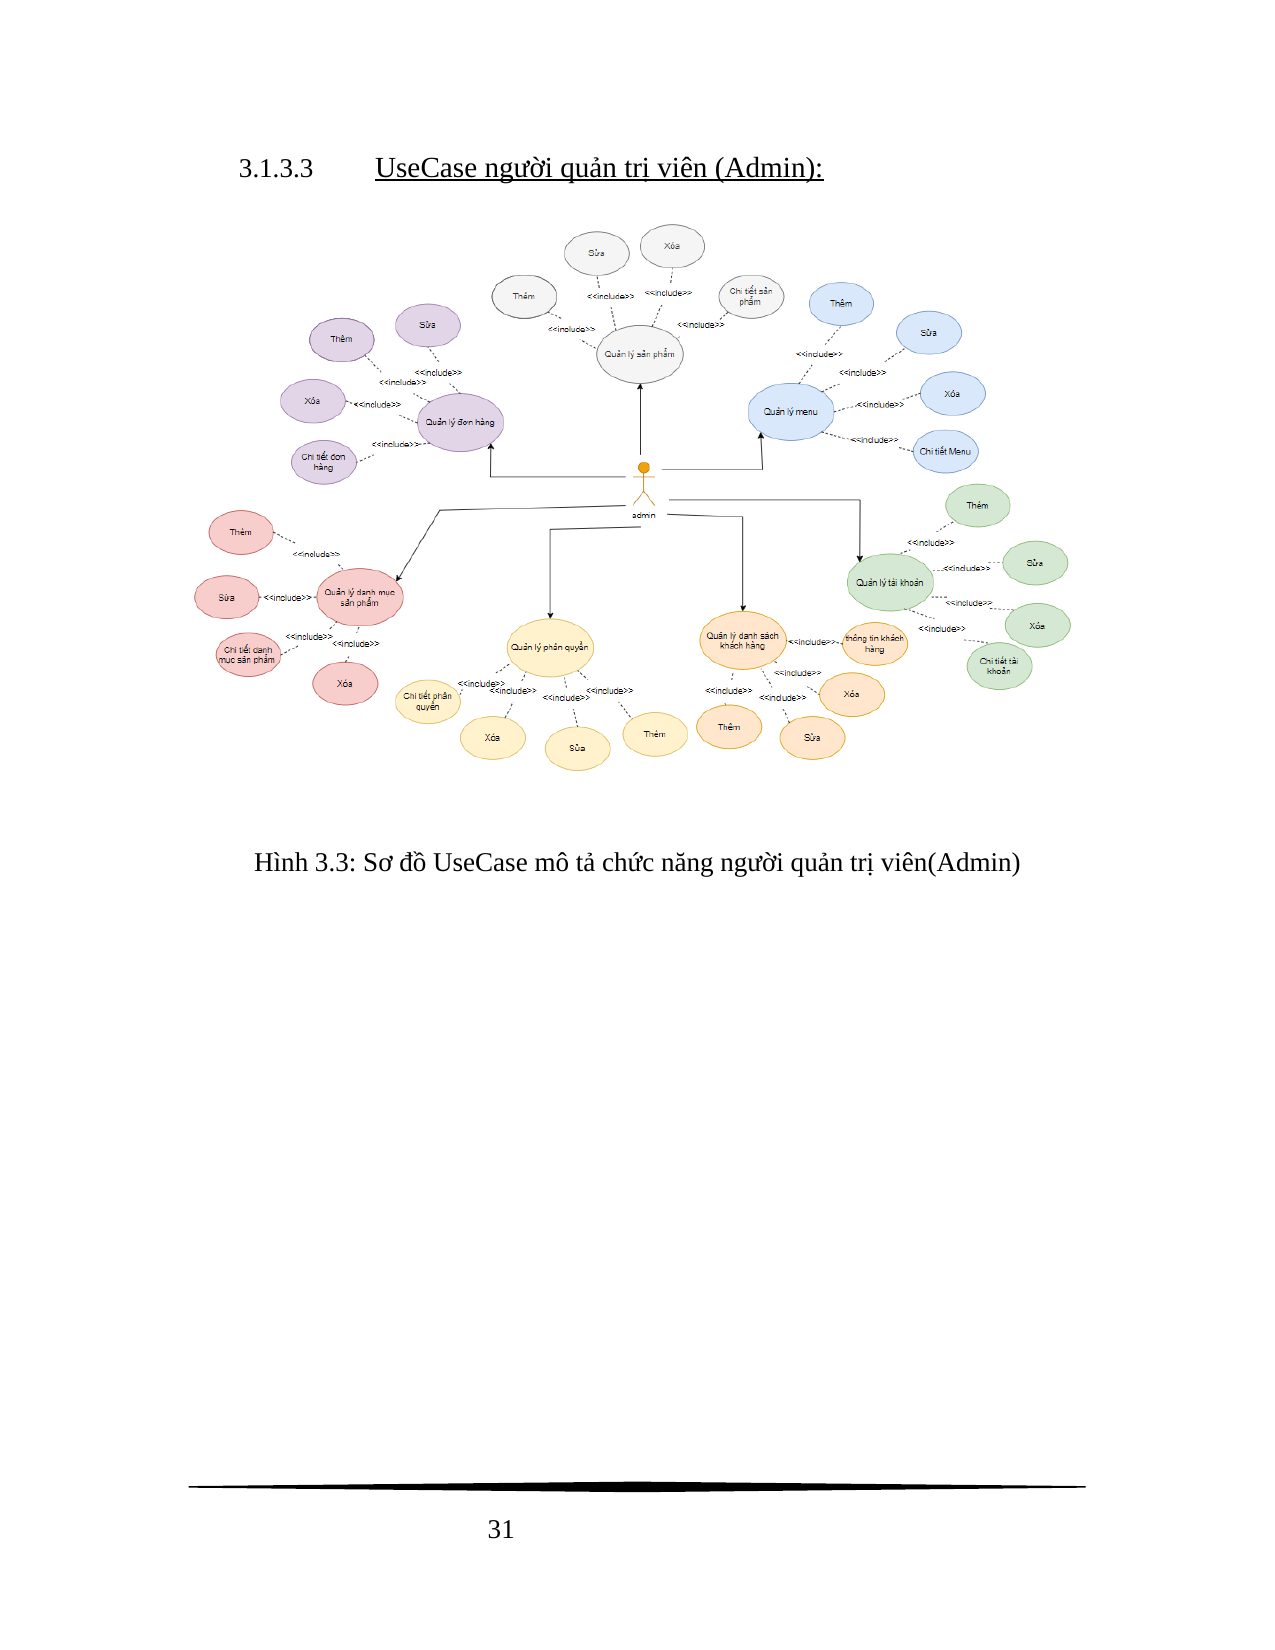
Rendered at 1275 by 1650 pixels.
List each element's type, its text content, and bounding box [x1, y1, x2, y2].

text Hình 3.3: Sơ đồ UseCase mô tả chức năng người quản trị viên(Admin) [150, 846, 1125, 877]
picture [150, 198, 1125, 827]
subtitle UseCase người quản trị viên (Admin): [239, 150, 1125, 183]
